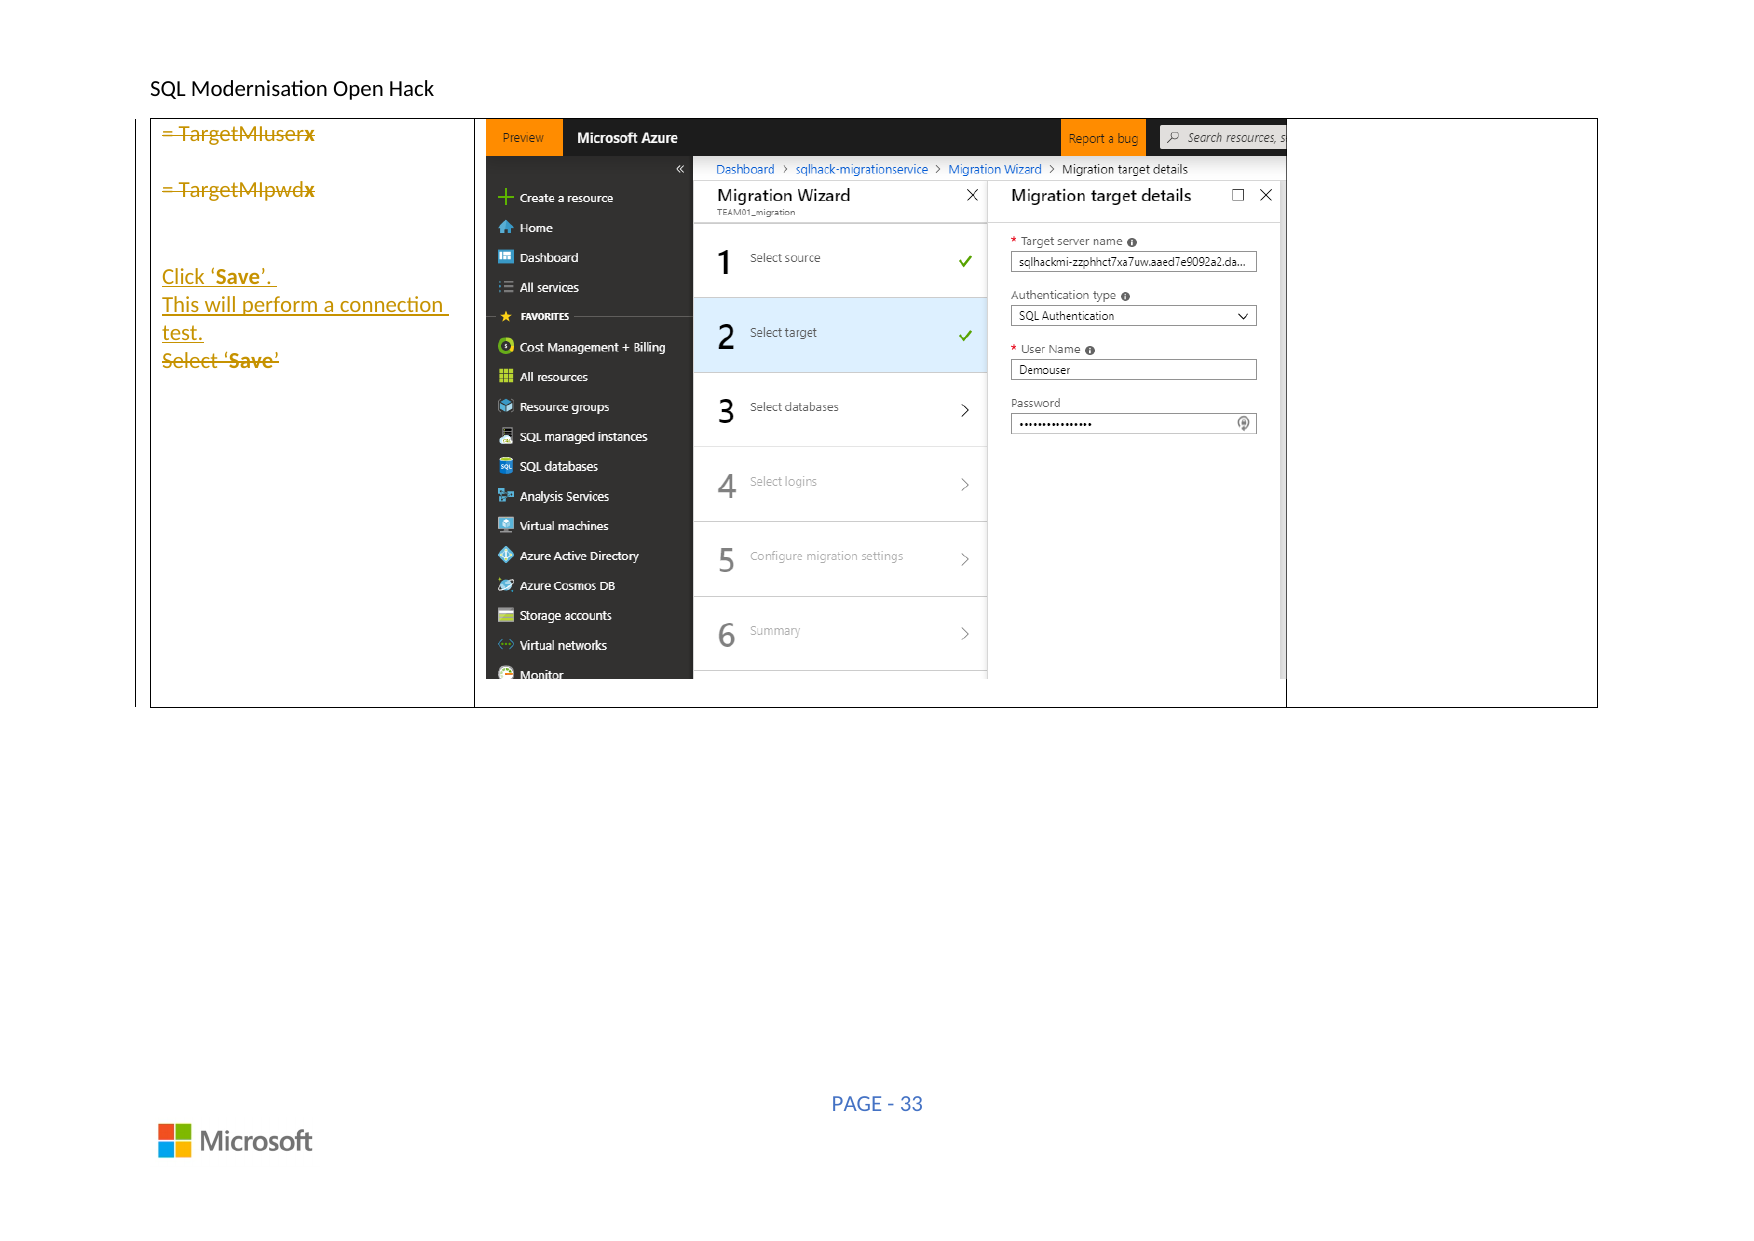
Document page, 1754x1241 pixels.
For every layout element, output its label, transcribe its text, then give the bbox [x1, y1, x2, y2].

table_cell STEP 2 SqlhackmiXXXXXX See C:\_SQLHACK_\LABS\01-Data_Migration\ ManagedInstanceFDQN.txt [151, 119, 474, 707]
picture [150, 1117, 321, 1167]
table_cell [1287, 119, 1597, 707]
table_cell [475, 119, 1286, 707]
picture [486, 119, 1287, 679]
